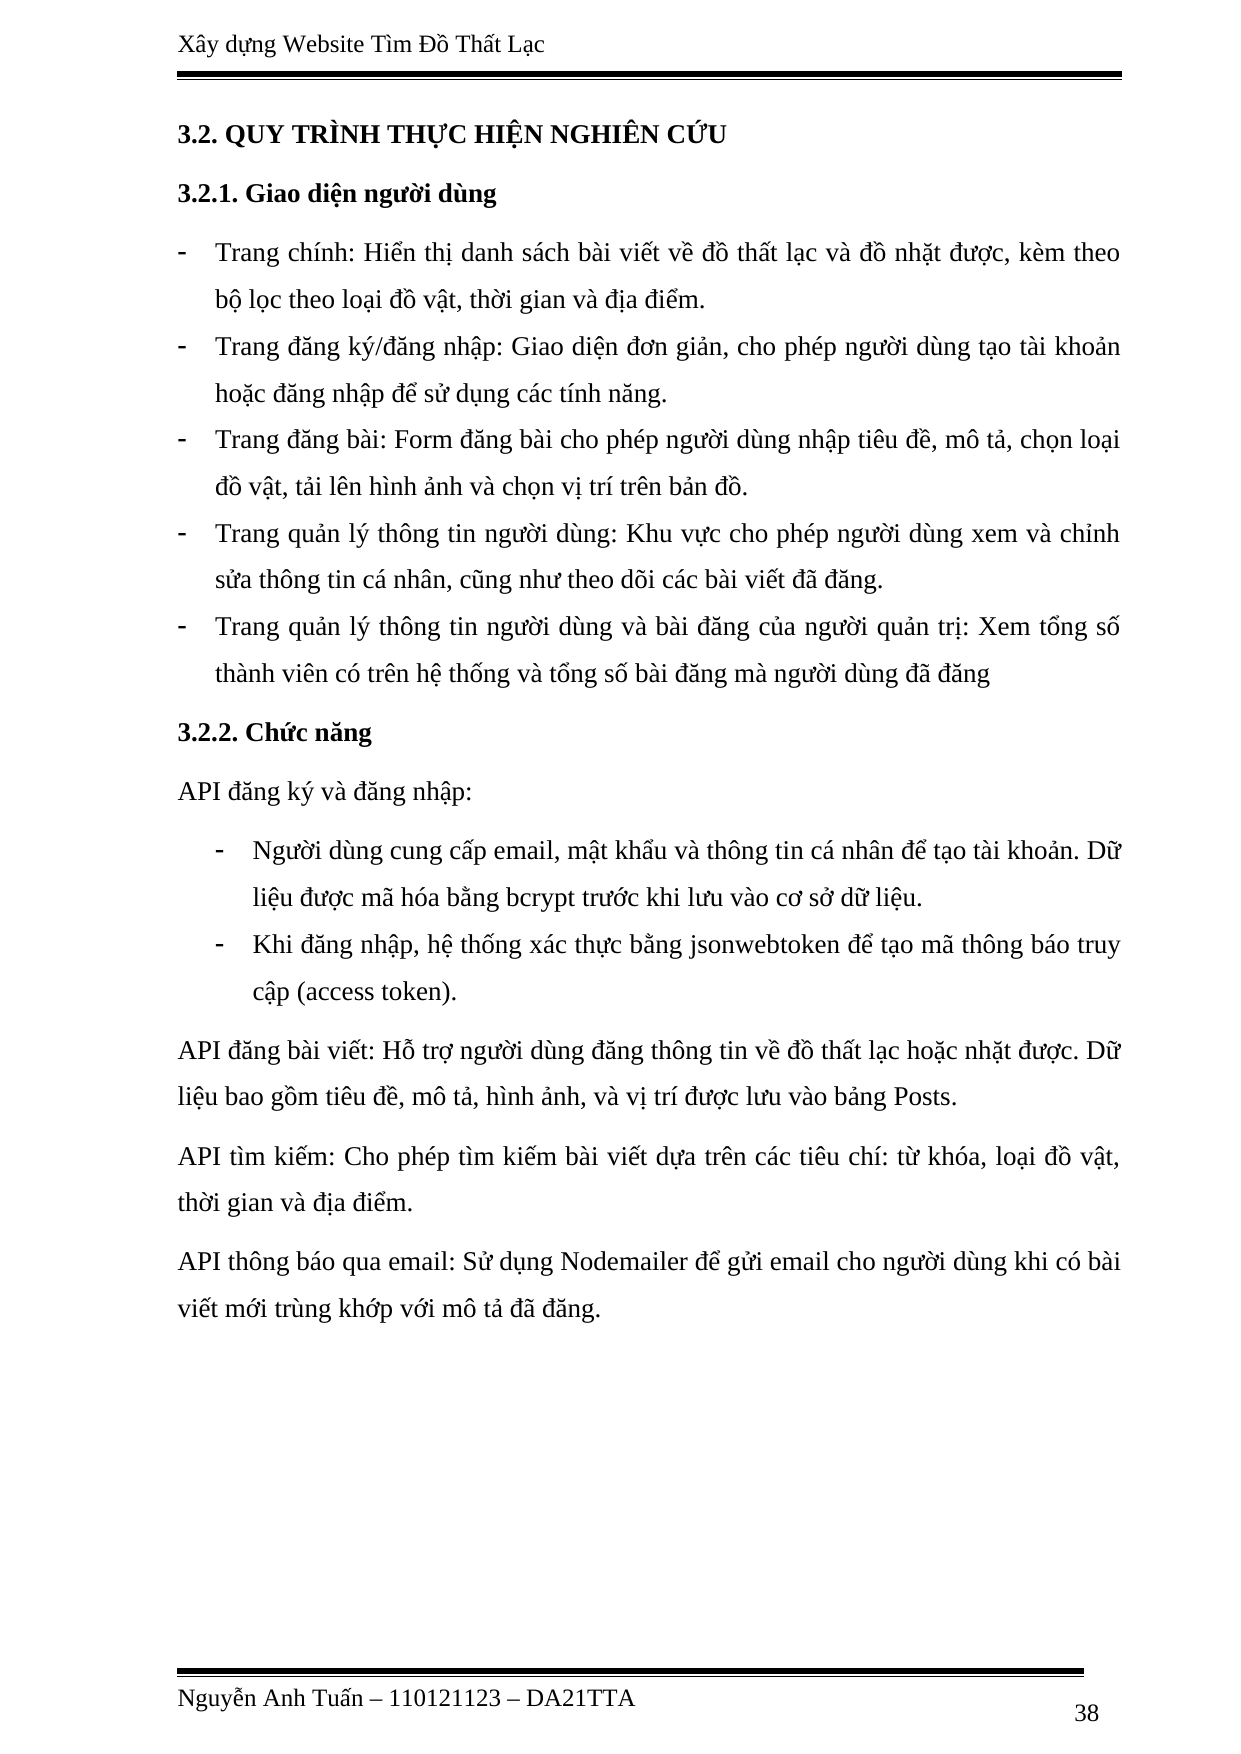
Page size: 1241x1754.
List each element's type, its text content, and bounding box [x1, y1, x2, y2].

text API đăng bài viết: Hỗ trợ người dùng đăng thông tin về đồ thất lạc hoặc nhặt được. Dữ liệu bao gồm tiêu đề, mô tả, hình ảnh, và vị trí được lưu vào bảng Posts. [177, 1034, 1122, 1112]
subtitle 3.2.2. Chức năng [177, 716, 1122, 747]
text API đăng ký và đăng nhập: [177, 775, 1122, 806]
list Trang quản lý thông tin người dùng và bài đăng của người quản trị: Xem tổng số thành viên có trên hệ thống và tổng số bài đăng mà người dùng đã đăng [177, 610, 1122, 688]
list Trang chính: Hiển thị danh sách bài viết về đồ thất lạc và đồ nhặt được, kèm theo bộ lọc theo loại đồ vật, thời gian và địa điểm. [177, 236, 1122, 314]
list Trang quản lý thông tin người dùng: Khu vực cho phép người dùng xem và chỉnh sửa thông tin cá nhân, cũng như theo dõi các bài viết đã đăng. [177, 517, 1122, 595]
list Người dùng cung cấp email, mật khẩu và thông tin cá nhân để tạo tài khoản. Dữ liệu được mã hóa bằng bcrypt trước khi lưu vào cơ sở dữ liệu. [215, 834, 1122, 912]
text API tìm kiếm: Cho phép tìm kiếm bài viết dựa trên các tiêu chí: từ khóa, loại đồ vật, thời gian và địa điểm. [177, 1140, 1122, 1217]
list Trang đăng bài: Form đăng bài cho phép người dùng nhập tiêu đề, mô tả, chọn loại đồ vật, tải lên hình ảnh và chọn vị trí trên bản đồ. [177, 423, 1122, 501]
subtitle 3.2.1. Giao diện người dùng [177, 177, 1122, 208]
text API thông báo qua email: Sử dụng Nodemailer để gửi email cho người dùng khi có bài viết mới trùng khớp với mô tả đã đăng. [177, 1246, 1122, 1323]
list Trang đăng ký/đăng nhập: Giao diện đơn giản, cho phép người dùng tạo tài khoản hoặc đăng nhập để sử dụng các tính năng. [177, 330, 1122, 408]
subtitle 3.2. QUY TRÌNH THỰC HIỆN NGHIÊN CỨU [177, 118, 1122, 149]
list Khi đăng nhập, hệ thống xác thực bằng jsonwebtoken để tạo mã thông báo truy cập (access token). [215, 928, 1122, 1006]
